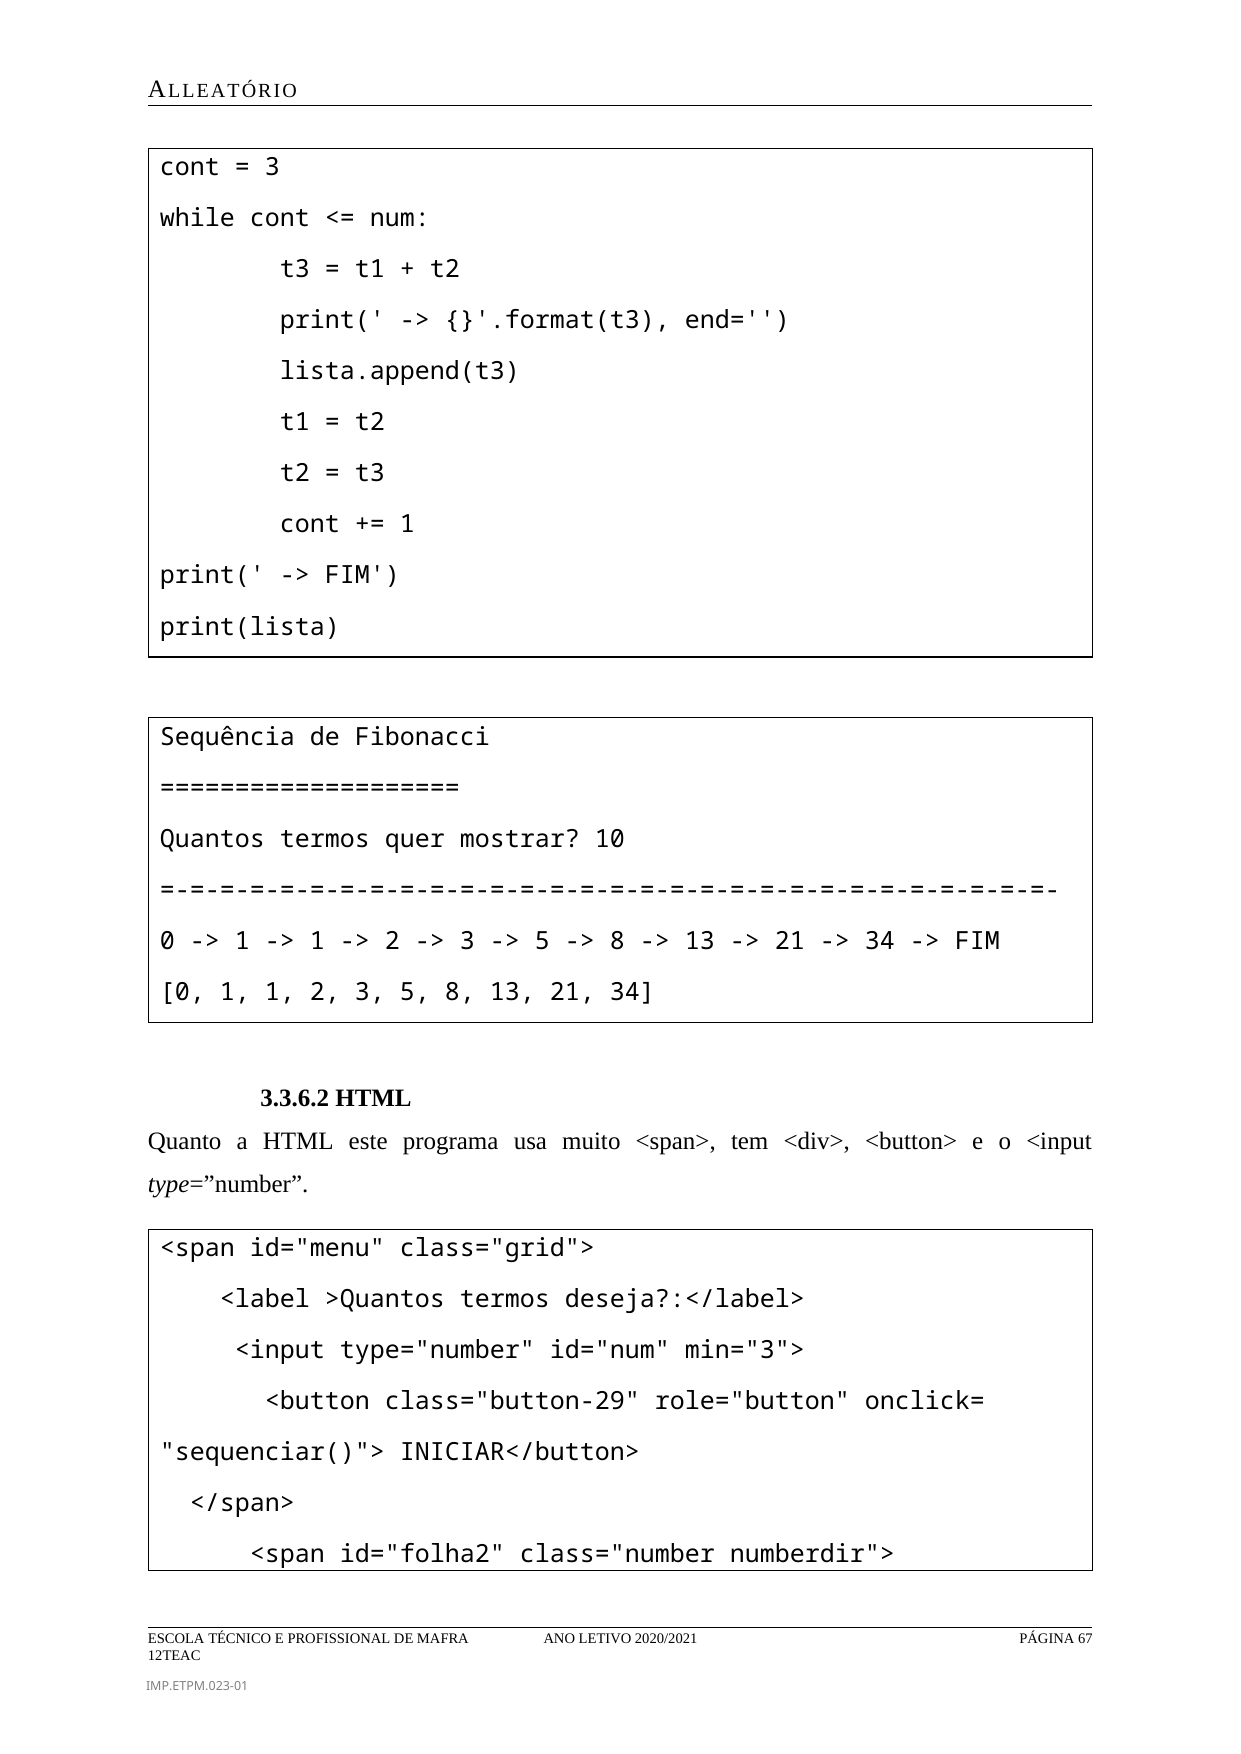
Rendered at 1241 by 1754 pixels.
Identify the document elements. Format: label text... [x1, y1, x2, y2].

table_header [149, 1230, 1092, 1570]
text Quanto a HTML este programa usa muito <span>, tem <div>, <button> e o <input type=”number”. [148, 1126, 1092, 1198]
subtitle HTML [260, 1083, 1092, 1111]
table_header Sequência de Fibonacci ==================== Quantos termos quer mostrar? 10 =-=-=-=-=-=-=-=-=-=-=-=-=-=-=-=-=-=-=-=-=-=-=-=-=-=-=-=-=-=- 0 -> 1 -> 1 -> 2 -> 3 -> 5 -> 8 -> 13 -> 21 -> 34 -> FIM [0, 1, 1, 2, 3, 5, 8, 13, 21, 34] [149, 718, 1092, 1022]
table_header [149, 149, 1092, 656]
